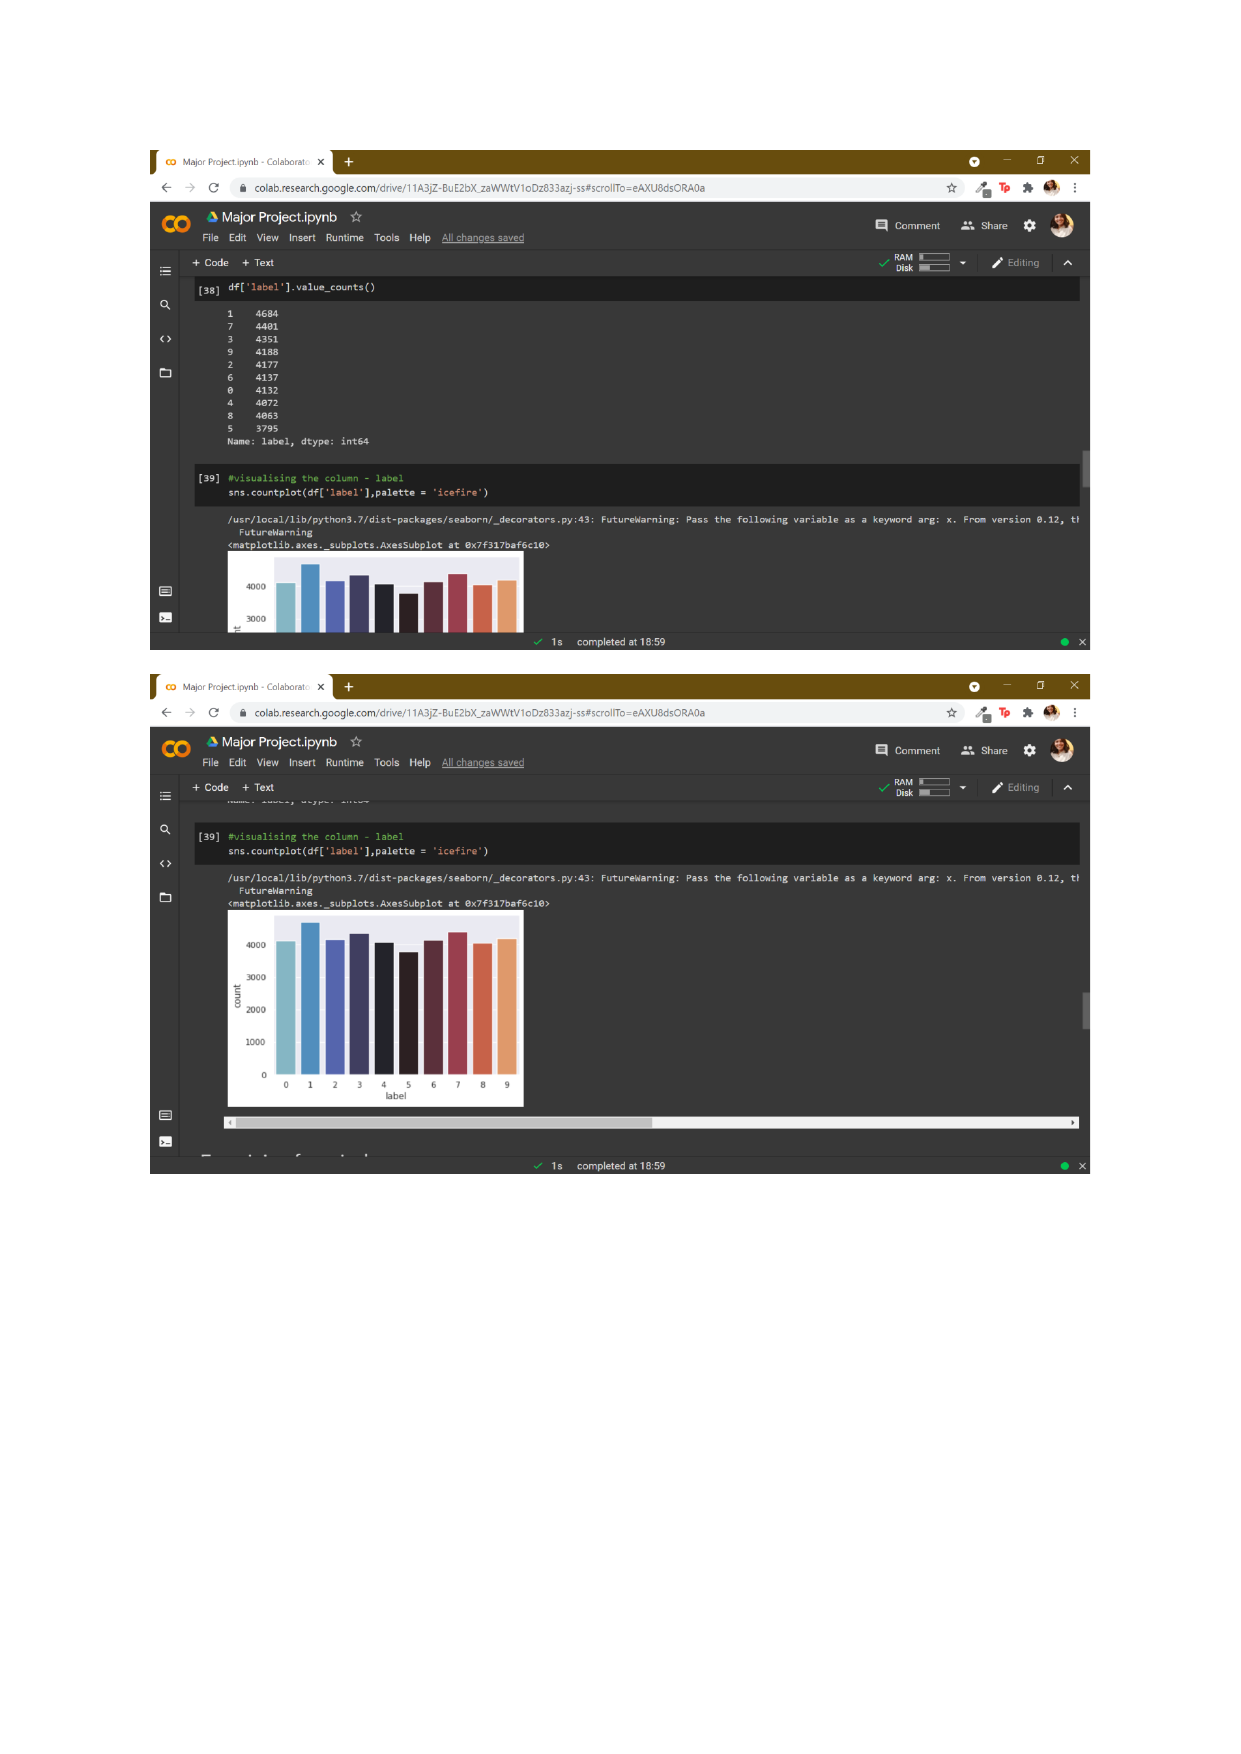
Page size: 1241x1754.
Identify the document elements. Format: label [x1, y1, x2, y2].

picture [150, 674, 1091, 1174]
picture [150, 150, 1091, 650]
